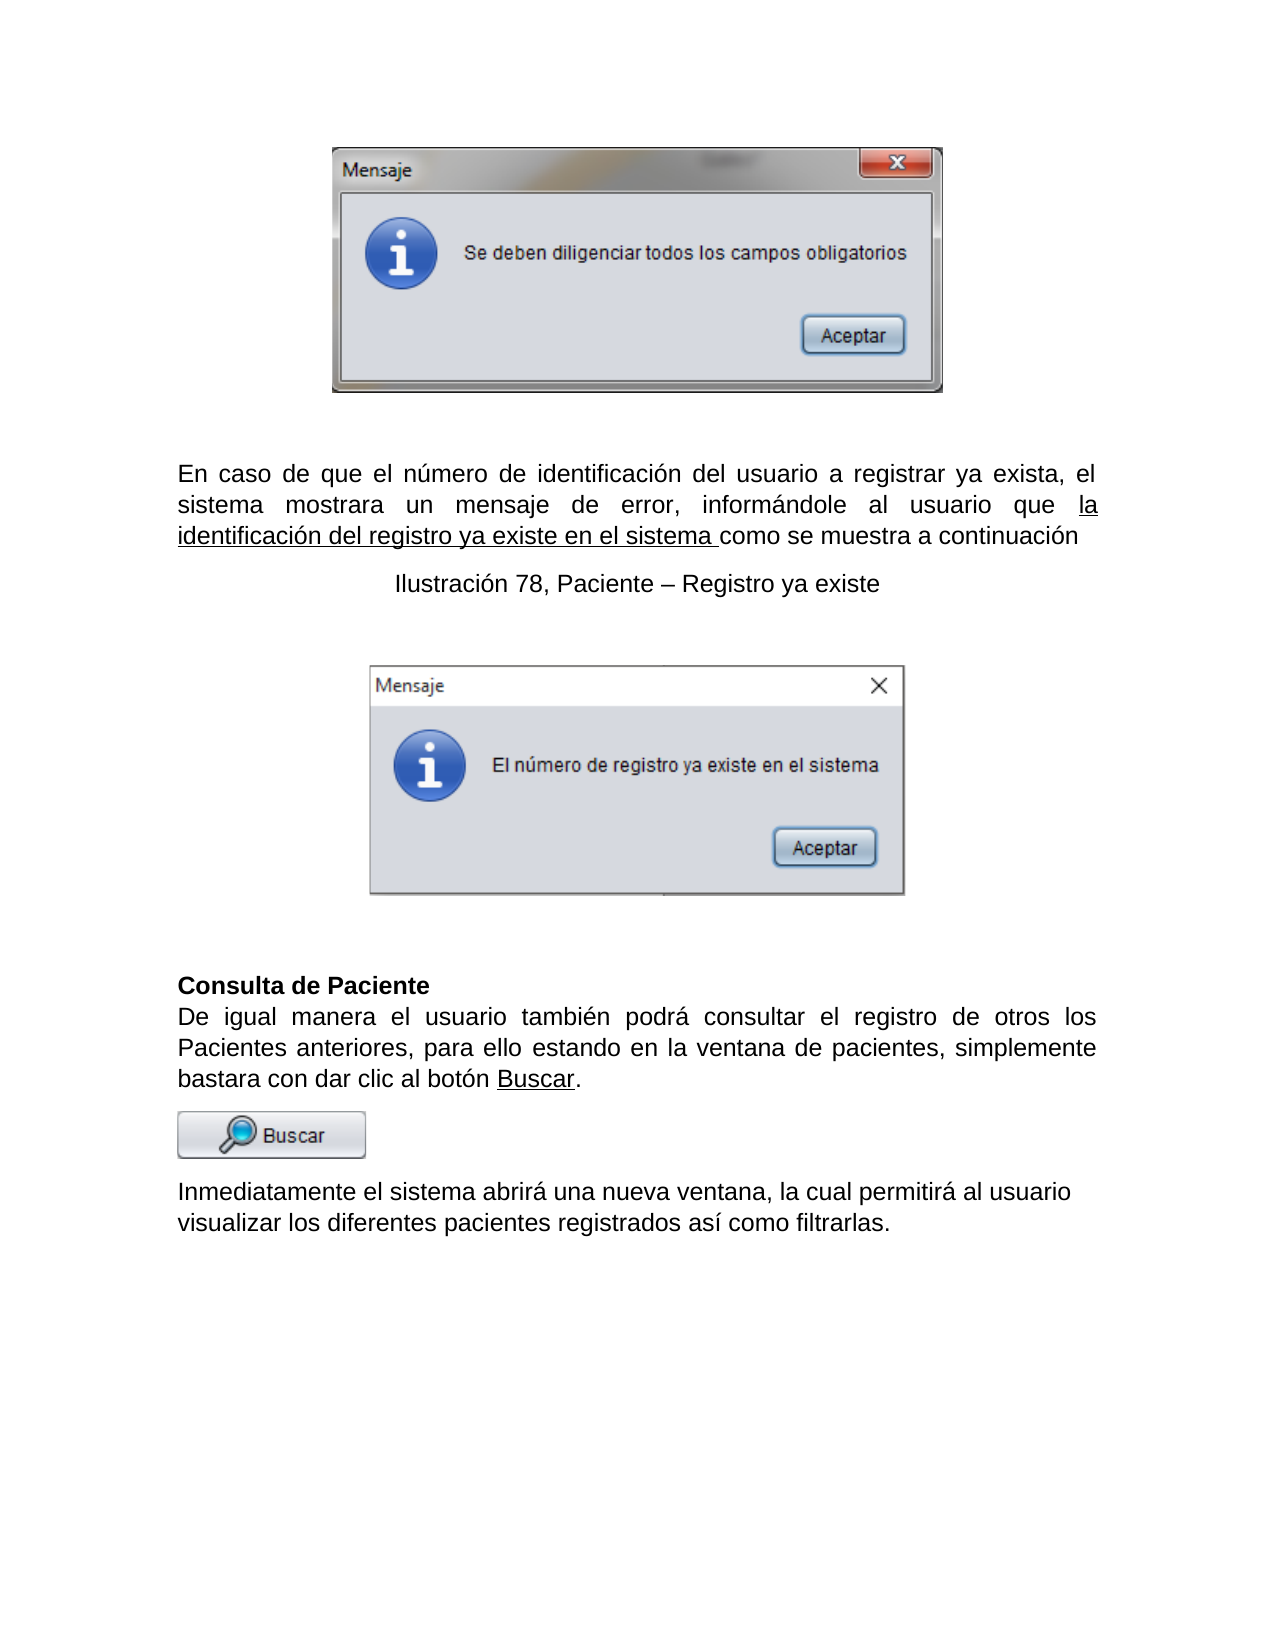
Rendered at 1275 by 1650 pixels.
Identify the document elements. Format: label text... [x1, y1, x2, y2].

picture [332, 147, 943, 393]
picture [177, 1111, 367, 1159]
text Ilustración 78, Paciente – Registro ya existe [177, 568, 1098, 597]
text Inmediatamente el sistema abrirá una nueva ventana, la cual permitirá al usuario visualizar los diferentes pacientes registrados así como filtrarlas. [177, 1177, 1098, 1237]
text De igual manera el usuario también podrá consultar el registro de otros los Pacientes anteriores, para ello estando en la ventana de pacientes, simplemente bastara con dar clic al botón Buscar. [177, 1002, 1098, 1093]
text En caso de que el número de identificación del usuario a registrar ya exista, el sistema mostrara un mensaje de error, informándole al usuario que la identificación del registro ya existe en el sistema como se muestra a continuación [177, 459, 1098, 549]
picture [369, 665, 906, 896]
subtitle Consulta de Paciente [177, 971, 1098, 999]
